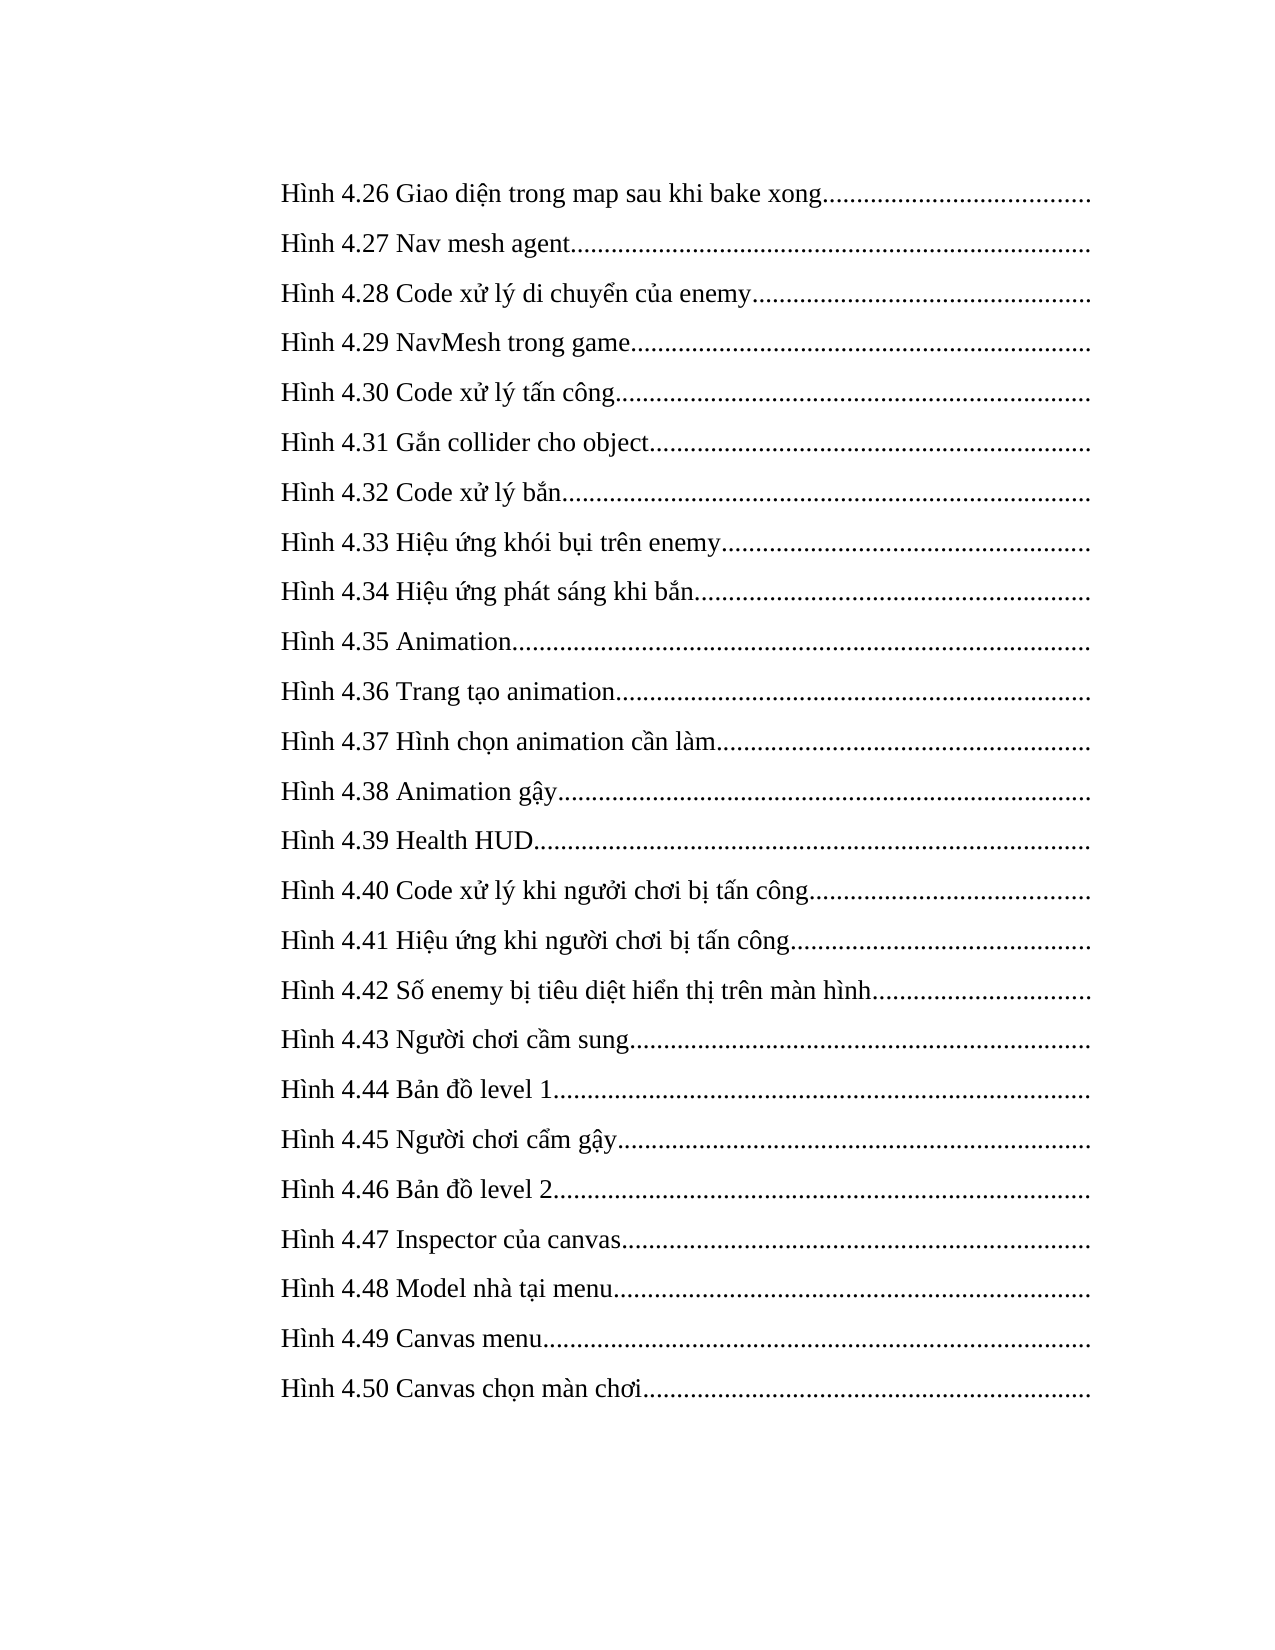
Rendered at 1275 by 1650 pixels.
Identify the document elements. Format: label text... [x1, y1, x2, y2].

text Hình 4.34 Hiệu ứng phát sáng khi bắn [281, 576, 1157, 607]
text Hình 4.44 Bản đồ level 1 [281, 1073, 1157, 1104]
text Hình 4.30 Code xử lý tấn công [281, 376, 1157, 407]
text Hình 4.48 Model nhà tại menu [281, 1273, 1157, 1304]
text Hình 4.38 Animation gậy [281, 775, 1157, 806]
text Hình 4.47 Inspector của canvas [281, 1223, 1157, 1254]
text Hình 4.37 Hình chọn animation cần làm [281, 725, 1157, 756]
text Hình 4.31 Gắn collider cho object [281, 426, 1157, 457]
text Hình 4.26 Giao diện trong map sau khi bake xong [281, 177, 1157, 208]
text Hình 4.46 Bản đồ level 2 [281, 1173, 1157, 1204]
text Hình 4.35 Animation [281, 625, 1157, 656]
text Hình 4.28 Code xử lý di chuyển của enemy [281, 277, 1157, 308]
text Hình 4.45 Người chơi cẩm gậy [281, 1123, 1157, 1154]
text Hình 4.33 Hiệu ứng khói bụi trên enemy [281, 526, 1157, 557]
text Hình 4.40 Code xử lý khi ngưởi chơi bị tấn công [281, 874, 1157, 905]
text Hình 4.41 Hiệu ứng khi người chơi bị tấn công [281, 924, 1157, 955]
text Hình 4.50 Canvas chọn màn chơi [281, 1372, 1157, 1403]
text Hình 4.39 Health HUD [281, 824, 1157, 856]
text Hình 4.27 Nav mesh agent [281, 227, 1157, 258]
text Hình 4.29 NavMesh trong game [281, 327, 1157, 358]
text Hình 4.43 Người chơi cầm sung [281, 1024, 1157, 1055]
text Hình 4.49 Canvas menu [281, 1322, 1157, 1353]
text Hình 4.32 Code xử lý bắn [281, 476, 1157, 507]
text Hình 4.36 Trang tạo animation [281, 675, 1157, 706]
text Hình 4.42 Số enemy bị tiêu diệt hiển thị trên màn hình [281, 974, 1157, 1005]
